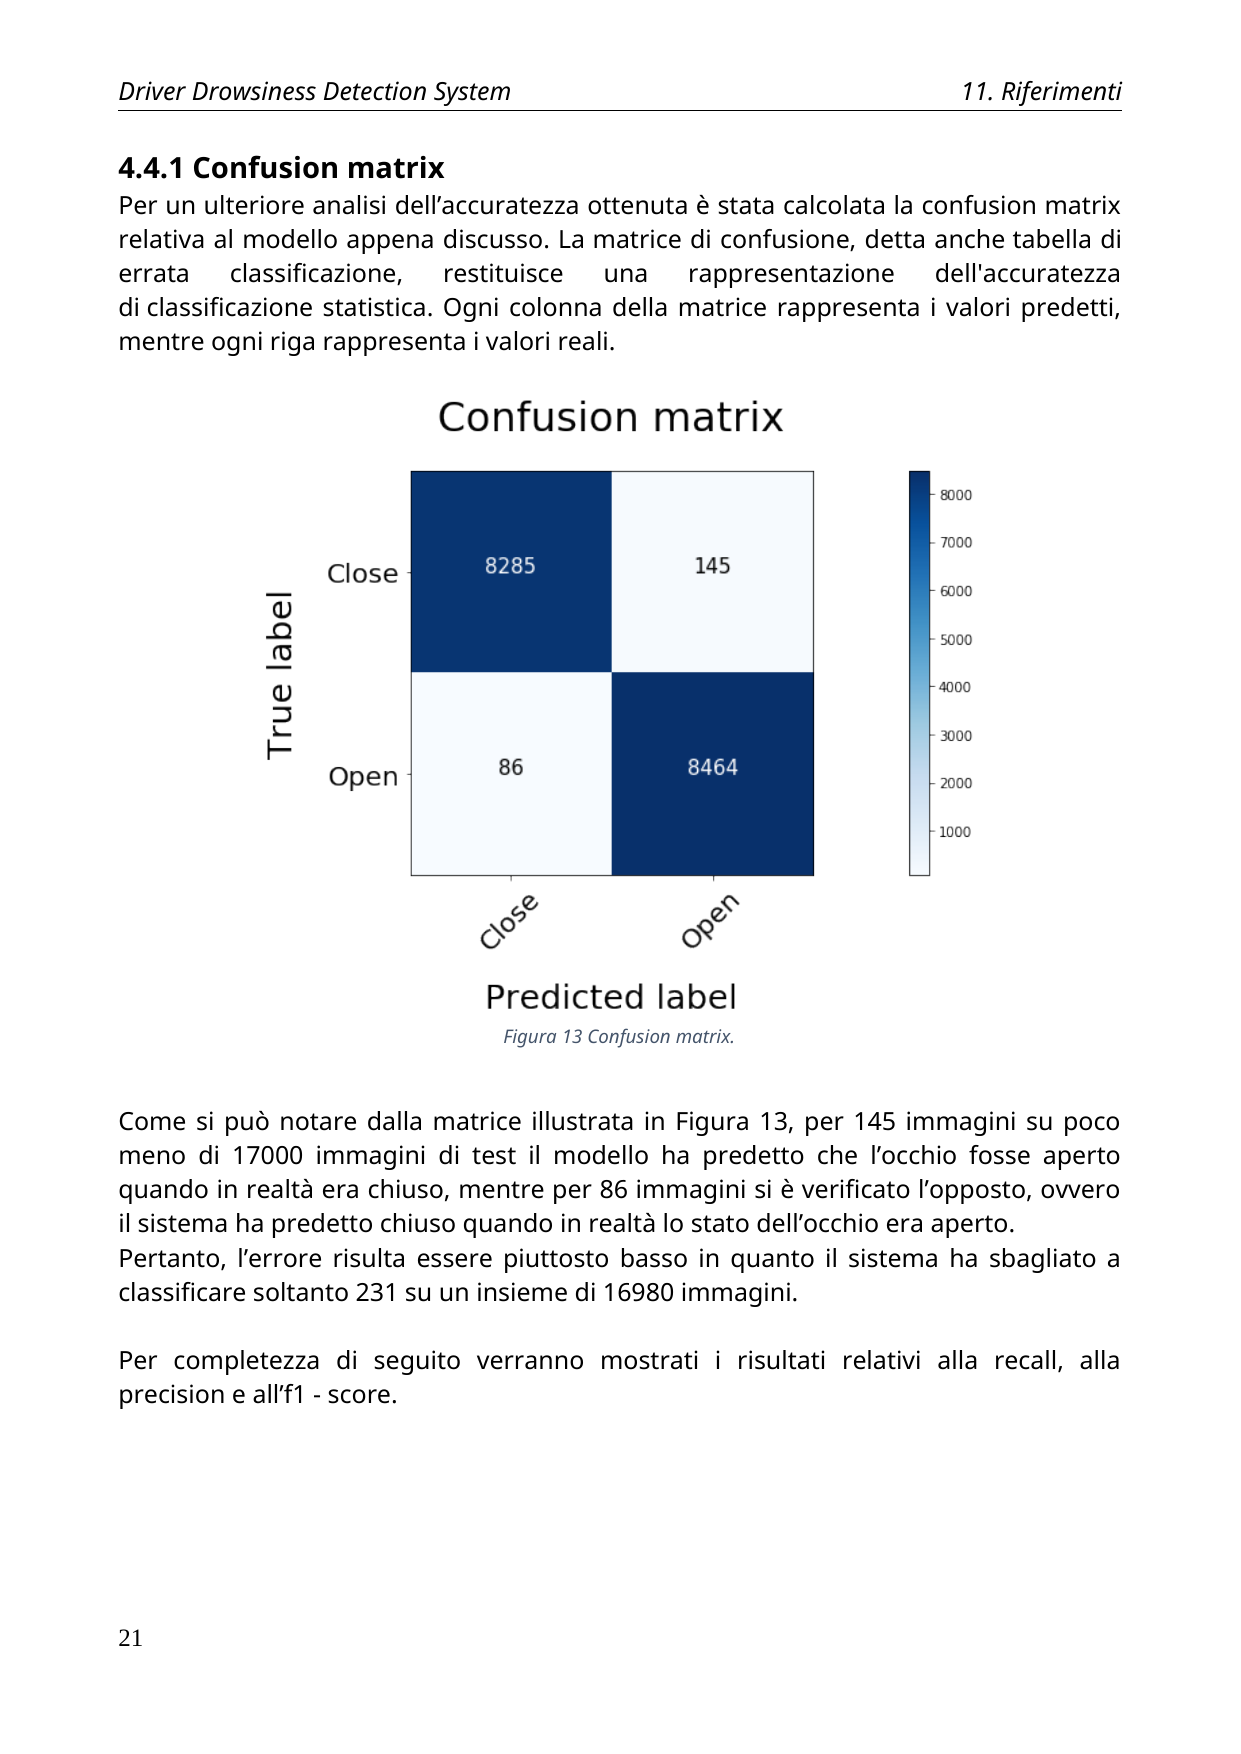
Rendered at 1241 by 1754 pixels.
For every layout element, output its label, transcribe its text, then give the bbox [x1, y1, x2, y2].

picture [258, 391, 982, 1024]
text Come si può notare dalla matrice illustrata in Figura 13, per 145 immagini su poco meno di 17000 immagini di test il modello ha predetto che l’occhio fosse aperto quando in realtà era chiuso, mentre per 86 immagini si è verificato l’opposto, ovvero il sistema ha predetto chiuso quando in realtà lo stato dell’occhio era aperto. [118, 1104, 1122, 1240]
text Per un ulteriore analisi dell’accuratezza ottenuta è stata calcolata la confusion matrix relativa al modello appena discusso. La matrice di confusione, detta anche tabella di errata classificazione, restituisce una rappresentazione dell'accuratezza di classificazione statistica. Ogni colonna della matrice rappresenta i valori predetti, mentre ogni riga rappresenta i valori reali. [118, 187, 1122, 358]
text Pertanto, l’errore risulta essere piuttosto basso in quanto il sistema ha sbagliato a classificare soltanto 231 su un insieme di 16980 immagini. [118, 1240, 1122, 1308]
text Figura 13 Confusion matrix. [118, 1023, 1122, 1049]
text Per completezza di seguito verranno mostrati i risultati relativi alla recall, alla precision e all’f1 - score. [118, 1342, 1122, 1411]
subtitle 4.4.1 Confusion matrix [118, 148, 1122, 187]
